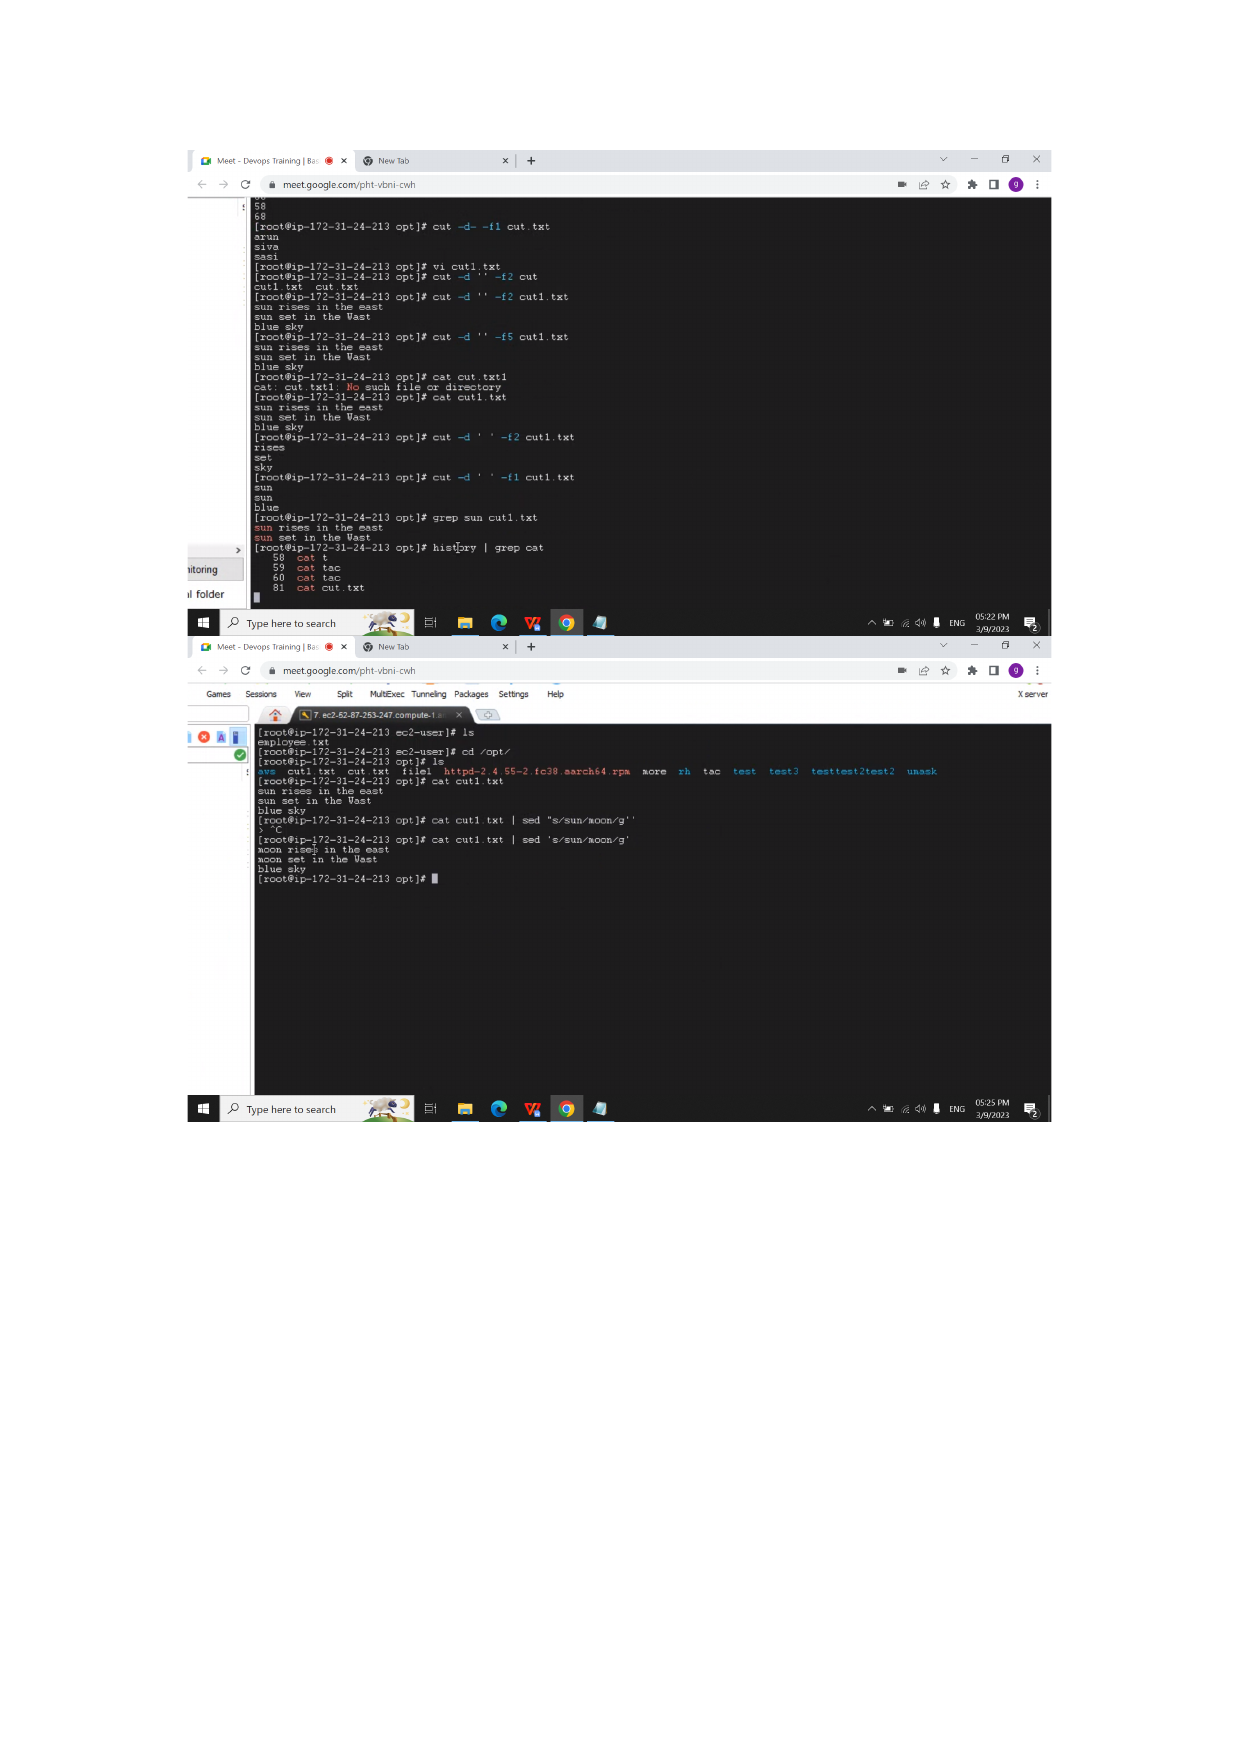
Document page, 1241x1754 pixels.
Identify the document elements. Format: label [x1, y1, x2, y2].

picture [187, 150, 1052, 1122]
